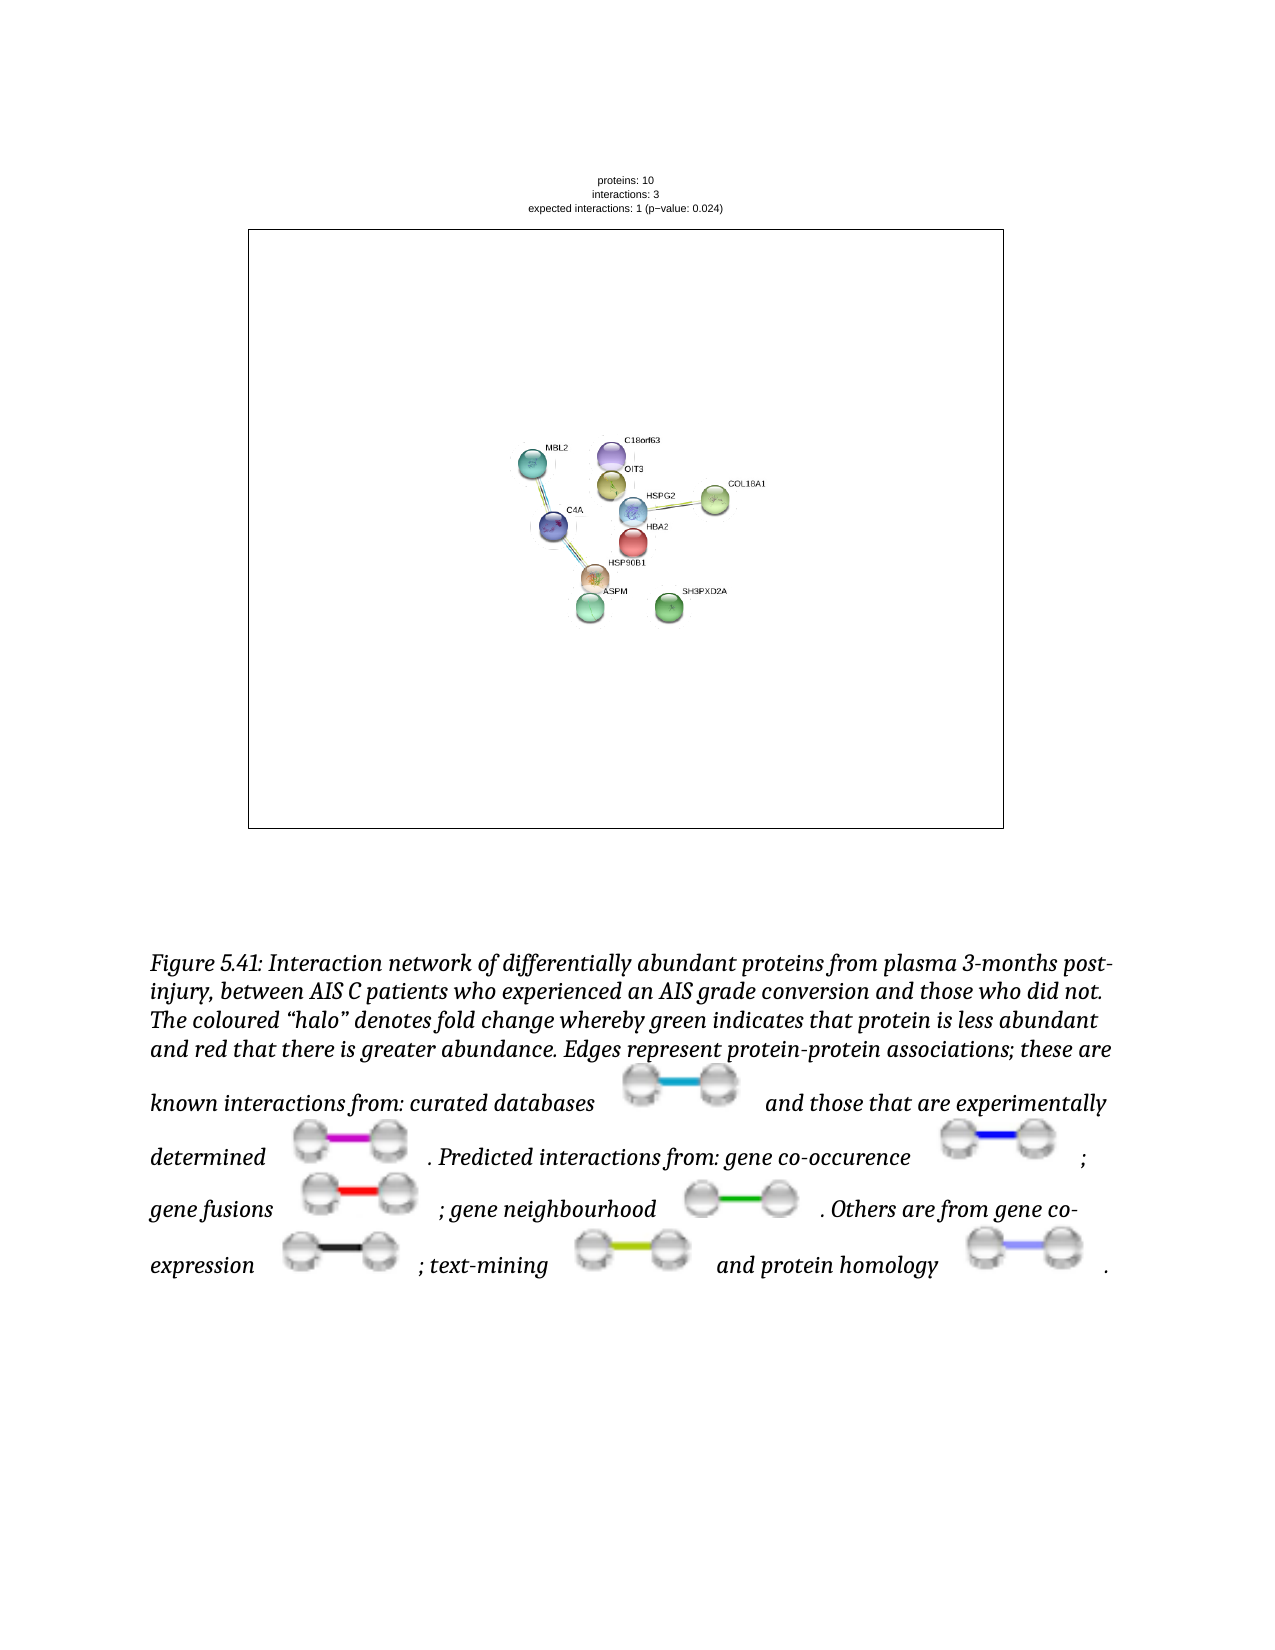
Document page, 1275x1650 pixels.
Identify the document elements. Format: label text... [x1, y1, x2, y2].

picture [935, 1117, 1063, 1166]
picture [619, 1063, 741, 1112]
picture [681, 1178, 802, 1218]
text Figure 5.41: Interaction network of differentially abundant proteins from plasma 3-months post-injury, between AIS C patients who experienced an AIS grade conversion and those who did not. The coloured “halo” denotes fold change whereby green indicates that protein is less abundant and red that there is greater abundance. Edges represent protein-protein associations; these are known interactions from: curated databases and those that are experimentally determined . Predicted interactions from: gene co-occurence ; gene fusions ; gene neighbourhood . Others are from gene co-expression ; text-mining and protein homology . [150, 948, 1125, 1280]
picture [962, 1223, 1086, 1274]
picture [573, 1226, 692, 1274]
picture [297, 1171, 421, 1218]
picture [279, 1228, 401, 1274]
picture [290, 1119, 410, 1166]
